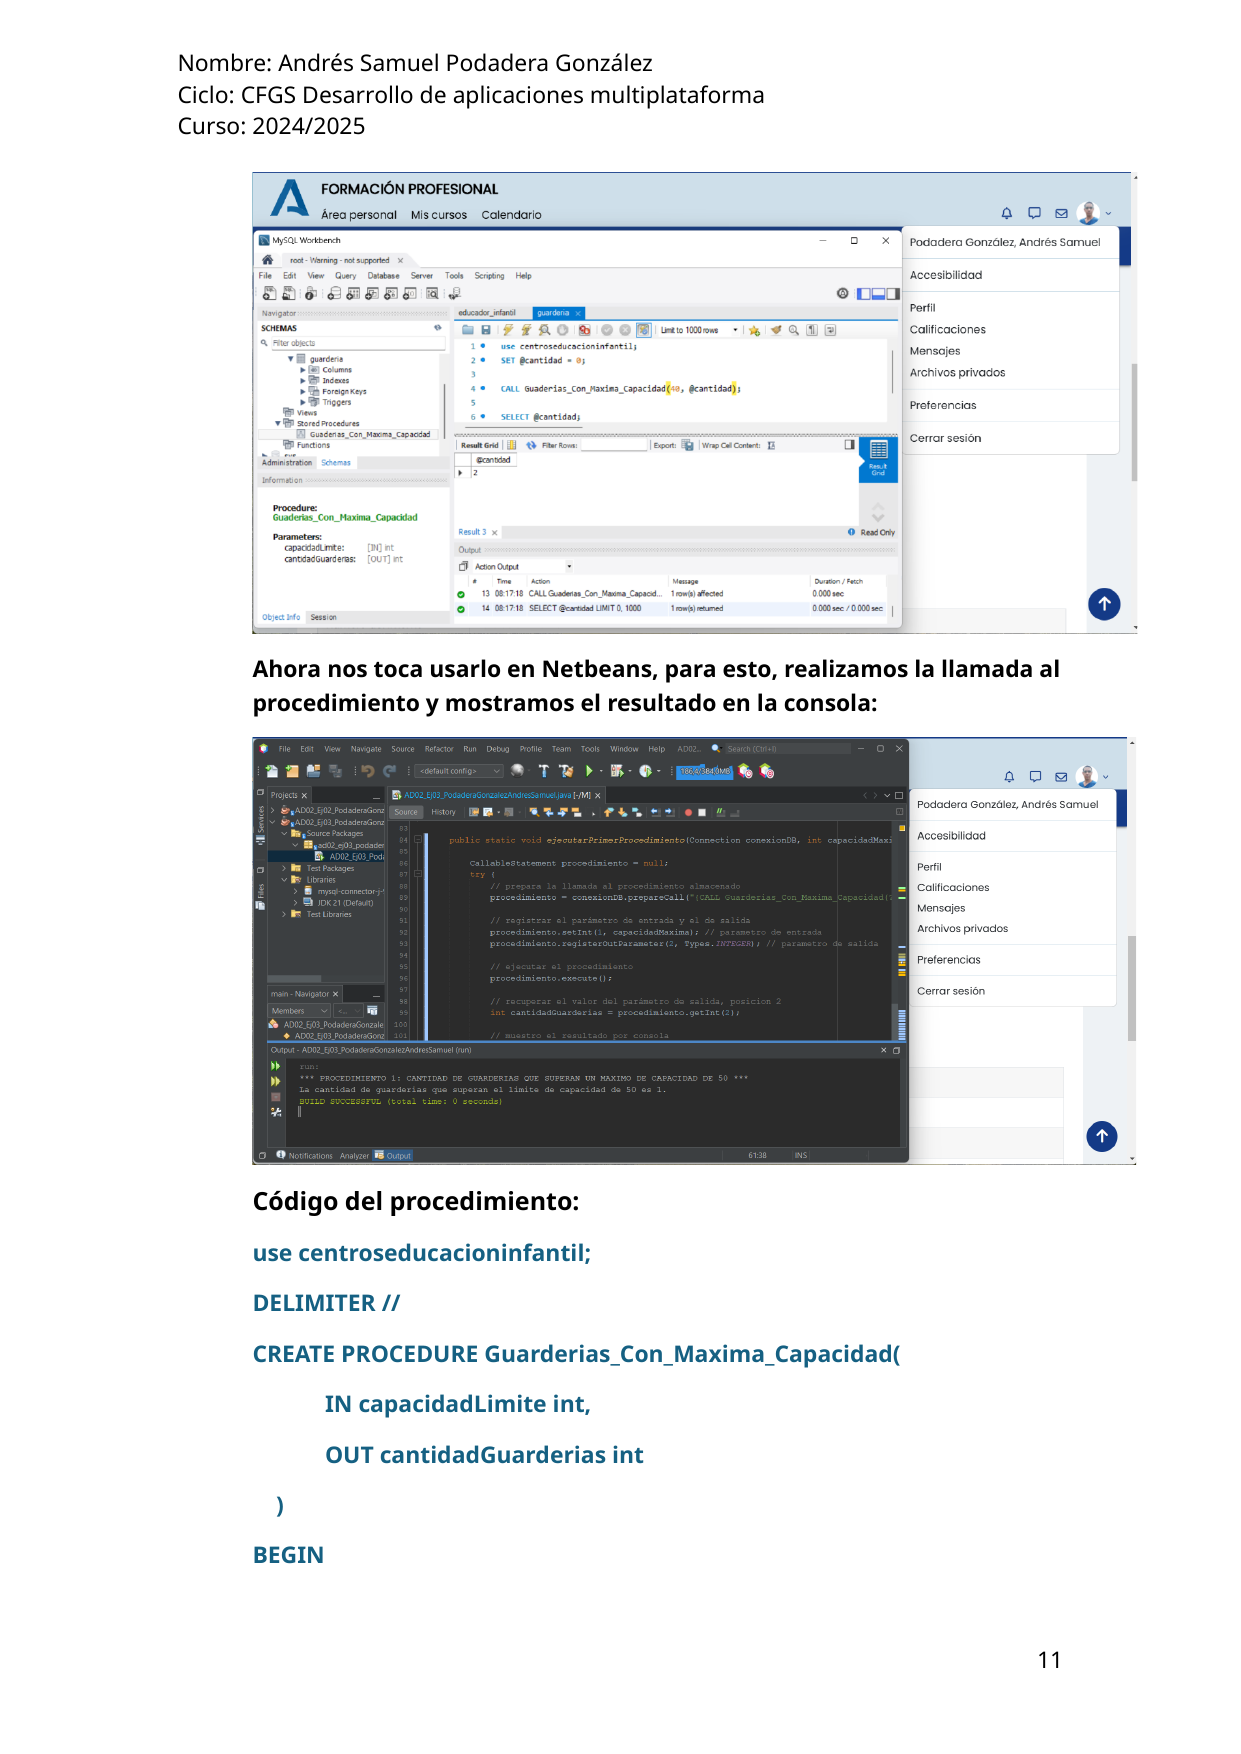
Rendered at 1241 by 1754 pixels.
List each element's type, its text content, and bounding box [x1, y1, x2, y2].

text OUT cantidadGuarderias int [252, 1438, 1063, 1470]
text BEGIN [252, 1539, 1063, 1571]
picture [252, 172, 1138, 634]
picture [252, 737, 1137, 1165]
text IN capacidadLimite int, [252, 1388, 1063, 1419]
text Código del procedimiento: [252, 1183, 1063, 1217]
text ) [252, 1489, 1063, 1520]
text use centroseducacioninfantil; [252, 1237, 1063, 1268]
text Ahora nos toca usarlo en Netbeans, para esto, realizamos la llamada al procedimiento y mostramos el resultado en la consola: [252, 653, 1063, 718]
text CREATE PROCEDURE Guarderias_Con_Maxima_Capacidad( [252, 1338, 1063, 1369]
text DELIMITER // [252, 1287, 1063, 1318]
